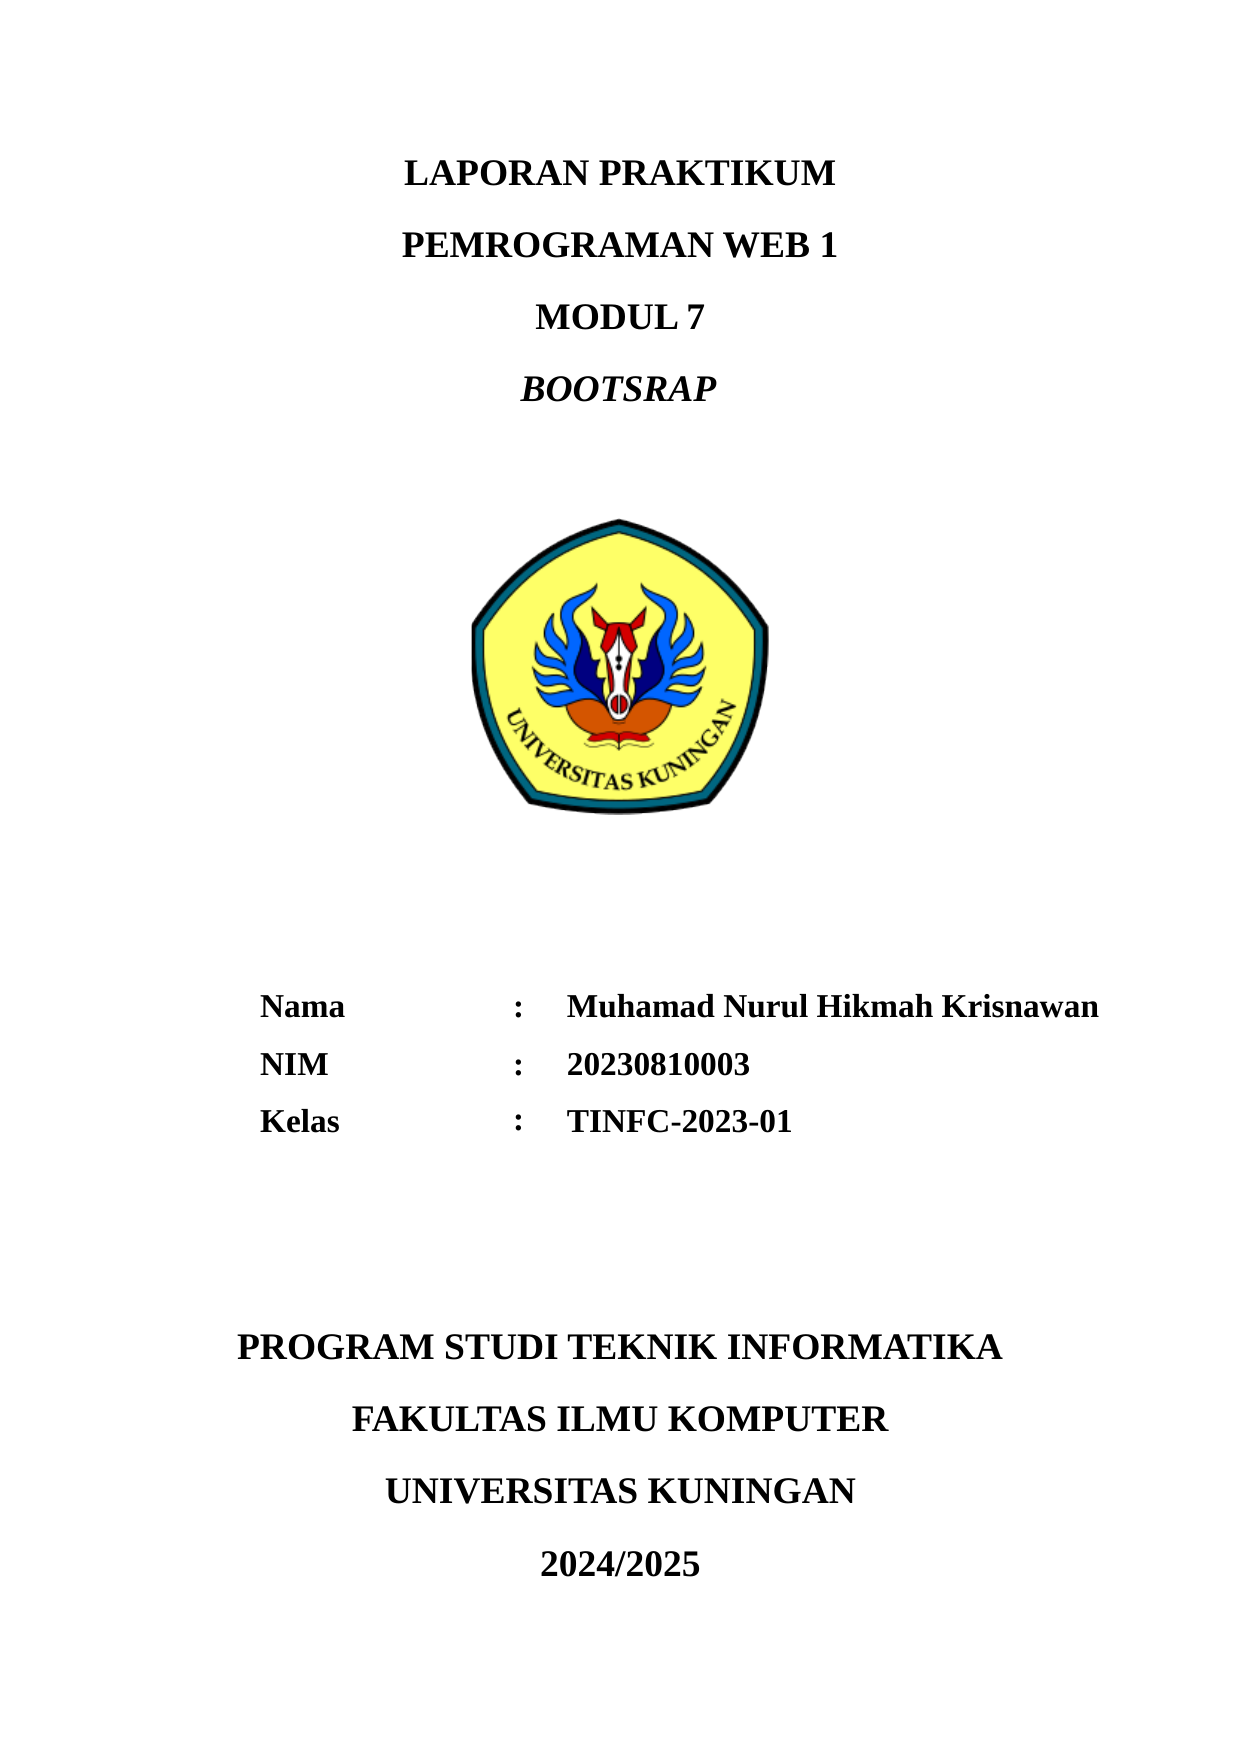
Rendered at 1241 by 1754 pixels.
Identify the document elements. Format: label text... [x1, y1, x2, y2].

text FAKULTAS ILMU KOMPUTER [150, 1397, 1090, 1440]
text PEMROGRAMAN WEB 1 [150, 222, 1090, 265]
text UNIVERSITAS KUNINGAN [150, 1469, 1090, 1512]
text PROGRAM STUDI TEKNIK INFORMATIKA [150, 1324, 1090, 1367]
text MODUL 7 [150, 294, 1090, 338]
text BOOTSRAP [150, 367, 1090, 410]
table_header Nama NIM Kelas [239, 988, 437, 1151]
picture [471, 518, 769, 815]
text LAPORAN PRAKTIKUM [150, 150, 1090, 193]
table_header Muhamad Nurul Hikmah Krisnawan 20230810003 TINFC-2023-01 [545, 988, 1124, 1151]
table_header : : : [438, 988, 545, 1151]
text 2024/2025 [150, 1541, 1090, 1584]
